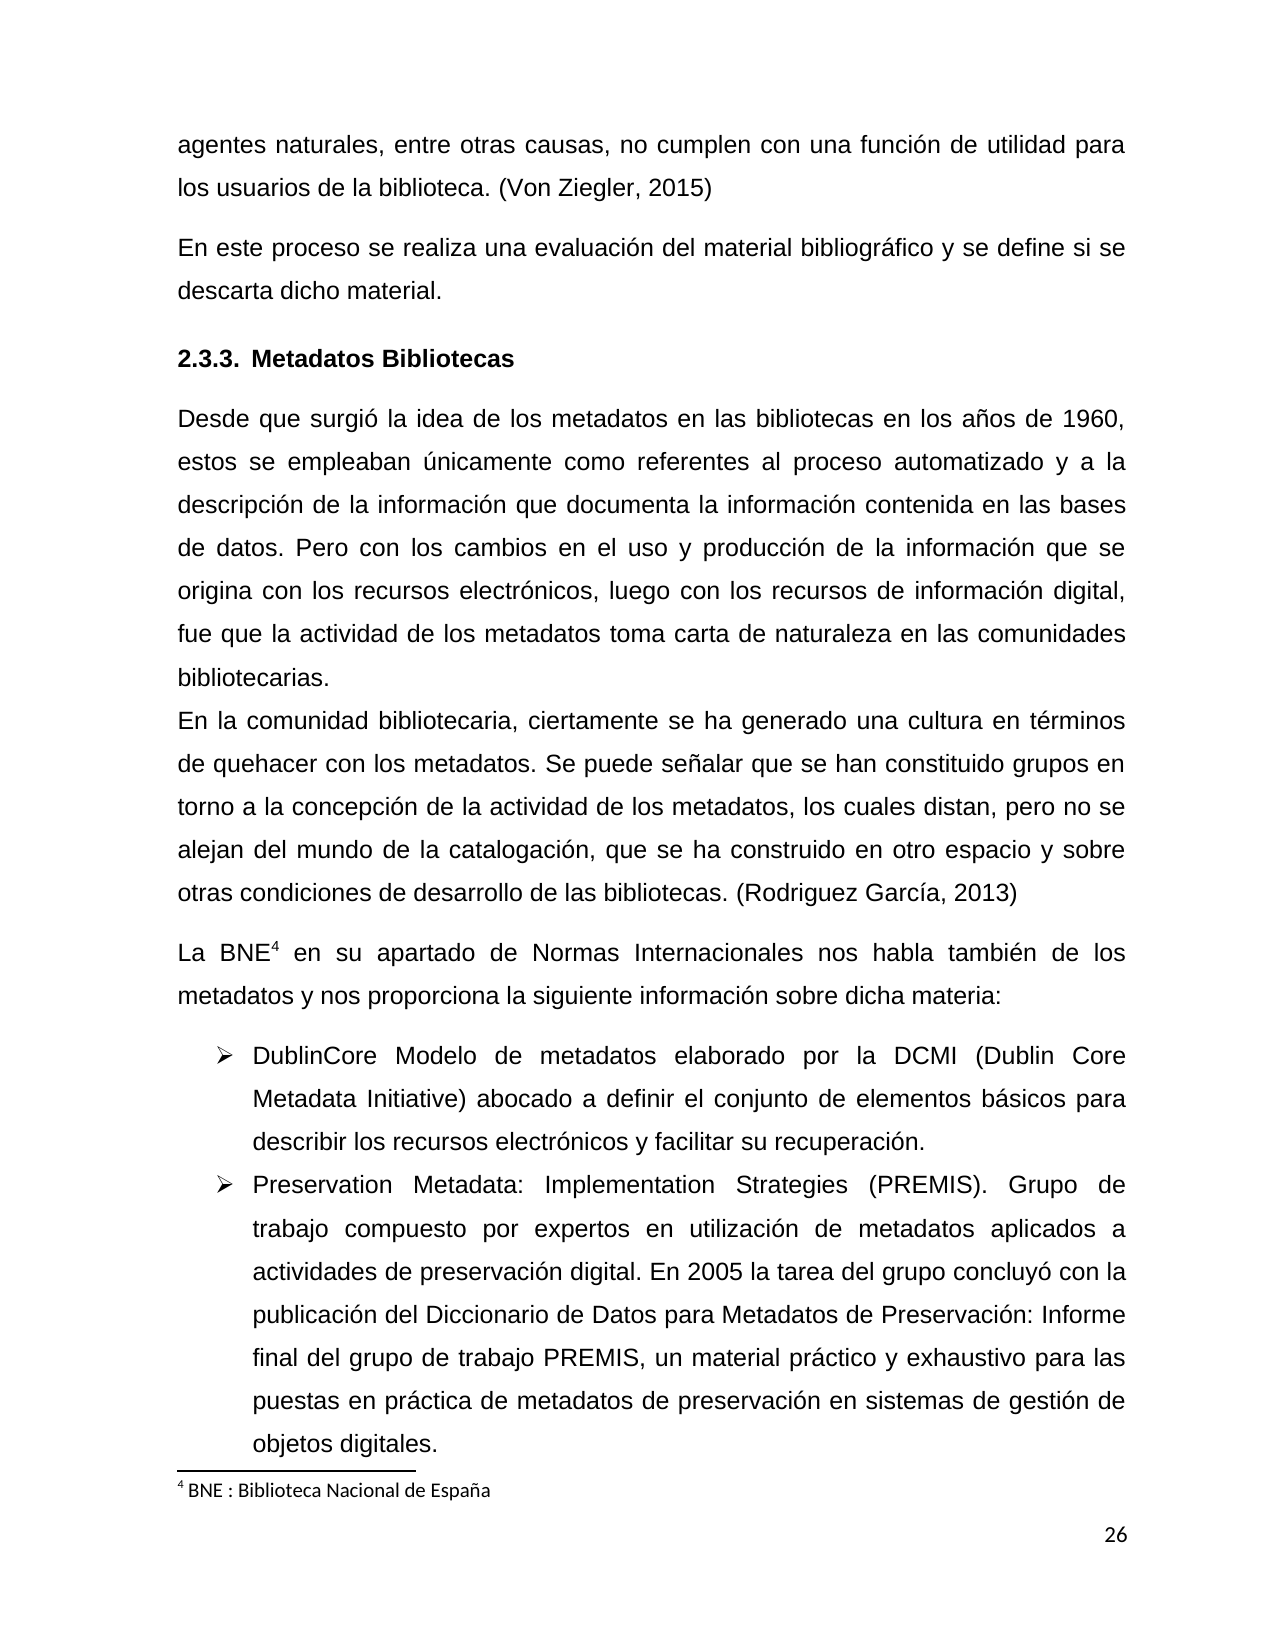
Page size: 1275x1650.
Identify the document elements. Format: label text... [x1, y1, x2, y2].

subtitle Metadatos Bibliotecas [177, 344, 1127, 373]
text En este proceso se realiza una evaluación del material bibliográfico y se define si se descarta dicho material. [177, 233, 1127, 305]
text En la comunidad bibliotecaria, ciertamente se ha generado una cultura en términos de quehacer con los metadatos. Se puede señalar que se han constituido grupos en torno a la concepción de la actividad de los metadatos, los cuales distan, pero no se alejan del mundo de la catalogación, que se ha construido en otro espacio y sobre otras condiciones de desarrollo de las bibliotecas. [177, 706, 1127, 907]
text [177, 130, 1127, 202]
list DublinCore Modelo de metadatos elaborado por la DCMI (Dublin Core Metadata Initiative) abocado a definir el conjunto de elementos básicos para describir los recursos electrónicos y facilitar su recuperación. [215, 1041, 1127, 1156]
text La BNE en su apartado de Normas Internacionales nos habla también de los metadatos y nos proporciona la siguiente información sobre dicha materia: [177, 938, 1127, 1010]
text Desde que surgió la idea de los metadatos en las bibliotecas en los años de 1960, estos se empleaban únicamente como referentes al proceso automatizado y a la descripción de la información que documenta la información contenida en las bases de datos. Pero con los cambios en el uso y producción de la información que se origina con los recursos electrónicos, luego con los recursos de información digital, fue que la actividad de los metadatos toma carta de naturaleza en las comunidades bibliotecarias. [177, 404, 1127, 691]
list Preservation Metadata: Implementation Strategies (PREMIS). Grupo de trabajo compuesto por expertos en utilización de metadatos aplicados a actividades de preservación digital. En 2005 la tarea del grupo concluyó con la publicación del Diccionario de Datos para Metadatos de Preservación: Informe final del grupo de trabajo PREMIS, un material práctico y exhaustivo para las puestas en práctica de metadatos de preservación en sistemas de gestión de objetos digitales. [215, 1170, 1127, 1458]
